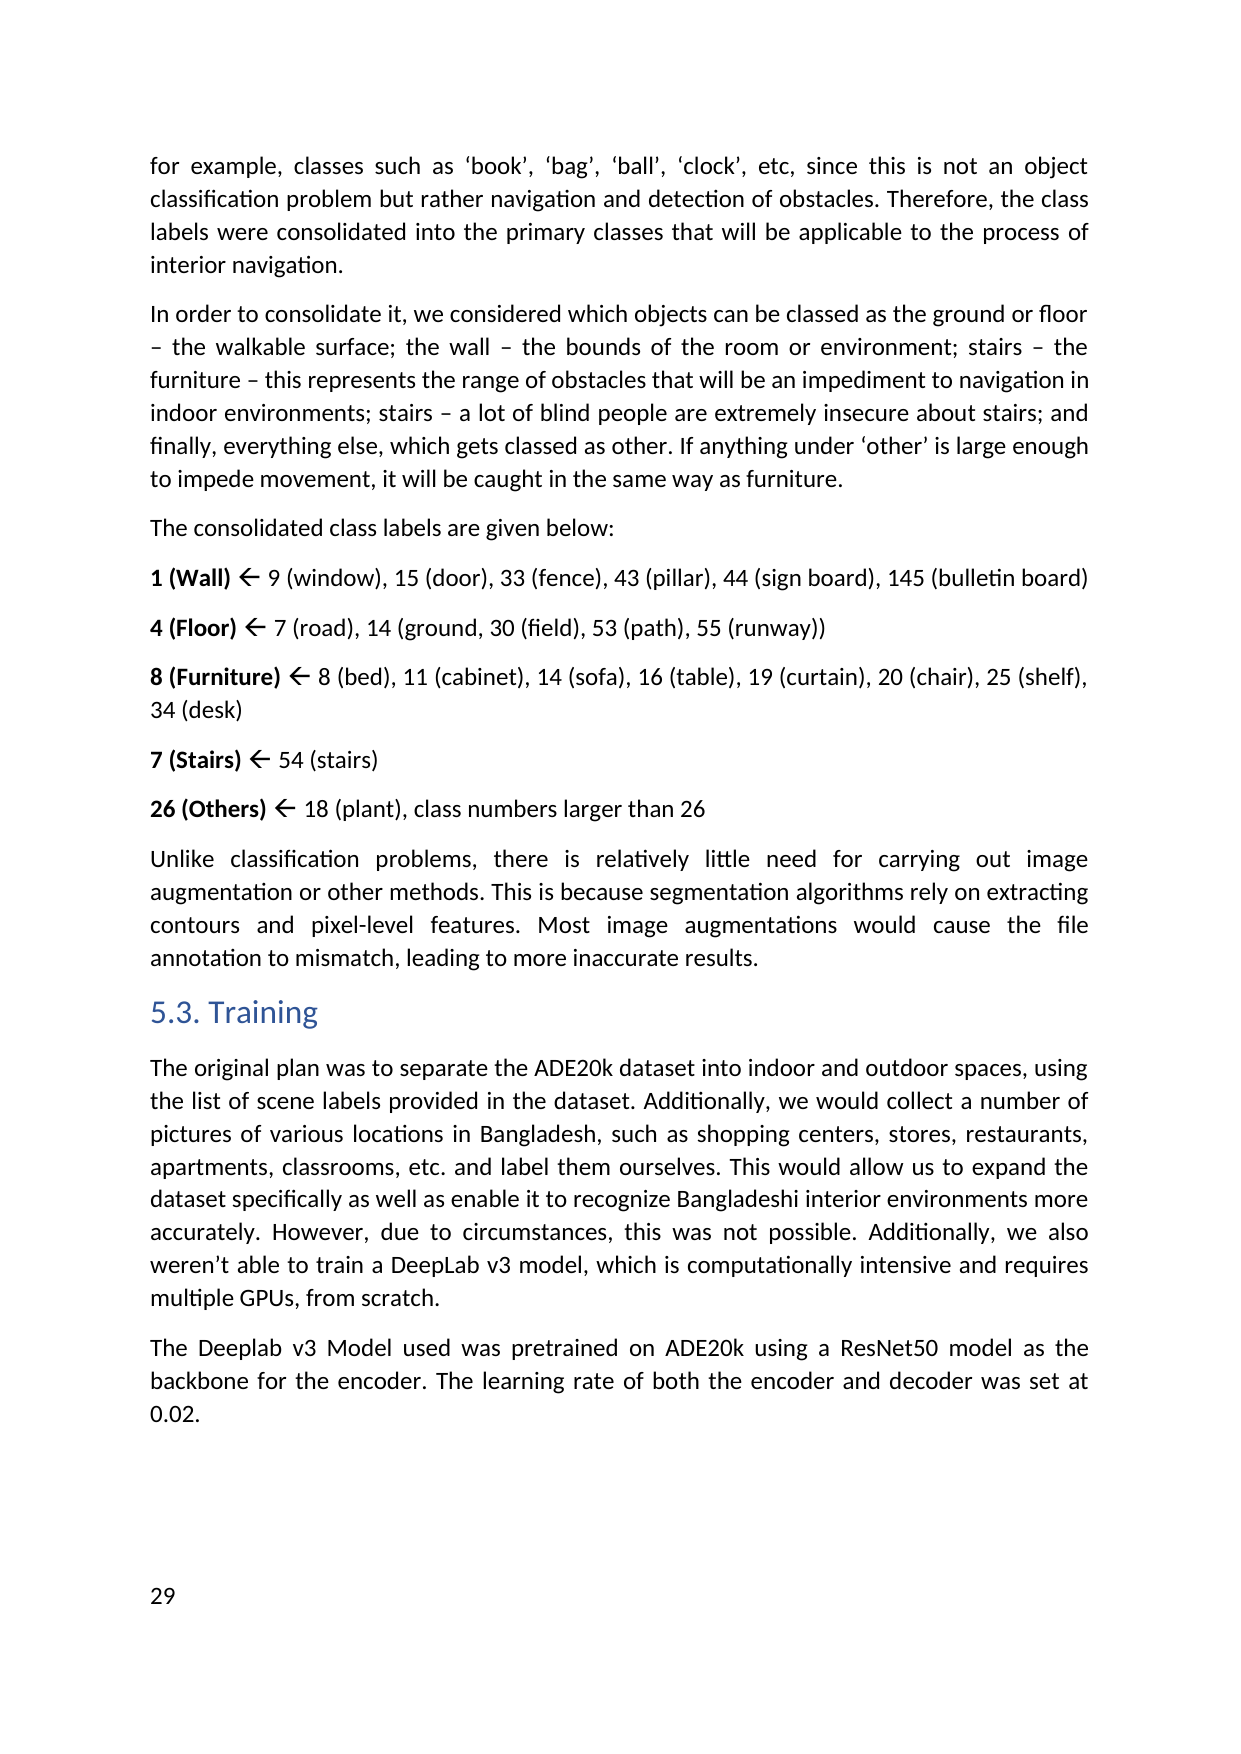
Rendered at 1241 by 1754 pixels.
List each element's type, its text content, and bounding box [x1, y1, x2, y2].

text In order to consolidate it, we considered which objects can be classed as the ground or floor – the walkable surface; the wall – the bounds of the room or environment; stairs – the furniture – this represents the range of obstacles that will be an impediment to navigation in indoor environments; stairs – a lot of blind people are extremely insecure about stairs; and finally, everything else, which gets classed as other. If anything under ‘other’ is large enough to impede movement, it will be caught in the same way as furniture. [150, 298, 1090, 493]
subtitle 5.3. Training [150, 991, 1090, 1032]
text Unlike classification problems, there is relatively little need for carrying out image augmentation or other methods. This is because segmentation algorithms rely on extracting contours and pixel-level features. Most image augmentations would cause the file annotation to mismatch, leading to more inaccurate results. [150, 843, 1090, 972]
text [150, 150, 1090, 279]
text The Deeplab v3 Model used was pretrained on ADE20k using a ResNet50 model as the backbone for the encoder. The learning rate of both the encoder and decoder was set at 0.02. [150, 1332, 1090, 1428]
text The consolidated class labels are given below: [150, 512, 1090, 543]
text 7 (Stairs) 54 (stairs) [150, 744, 1090, 774]
text 4 (Floor) 7 (road), 14 (ground, 30 (field), 53 (path), 55 (runway)) [150, 612, 1090, 642]
text 8 (Furniture) 8 (bed), 11 (cabinet), 14 (sofa), 16 (table), 19 (curtain), 20 (chair), 25 (shelf), 34 (desk) [150, 661, 1090, 725]
text 1 (Wall) 9 (window), 15 (door), 33 (fence), 43 (pillar), 44 (sign board), 145 (bulletin board) [150, 562, 1090, 593]
text The original plan was to separate the ADE20k dataset into indoor and outdoor spaces, using the list of scene labels provided in the dataset. Additionally, we would collect a number of pictures of various locations in Bangladesh, such as shopping centers, stores, restaurants, apartments, classrooms, etc. and label them ourselves. This would allow us to expand the dataset specifically as well as enable it to recognize Bangladeshi interior environments more accurately. However, due to circumstances, this was not possible. Additionally, we also weren’t able to train a DeepLab v3 model, which is computationally intensive and requires multiple GPUs, from scratch. [150, 1052, 1090, 1313]
text 26 (Others) 18 (plant), class numbers larger than 26 [150, 793, 1090, 824]
